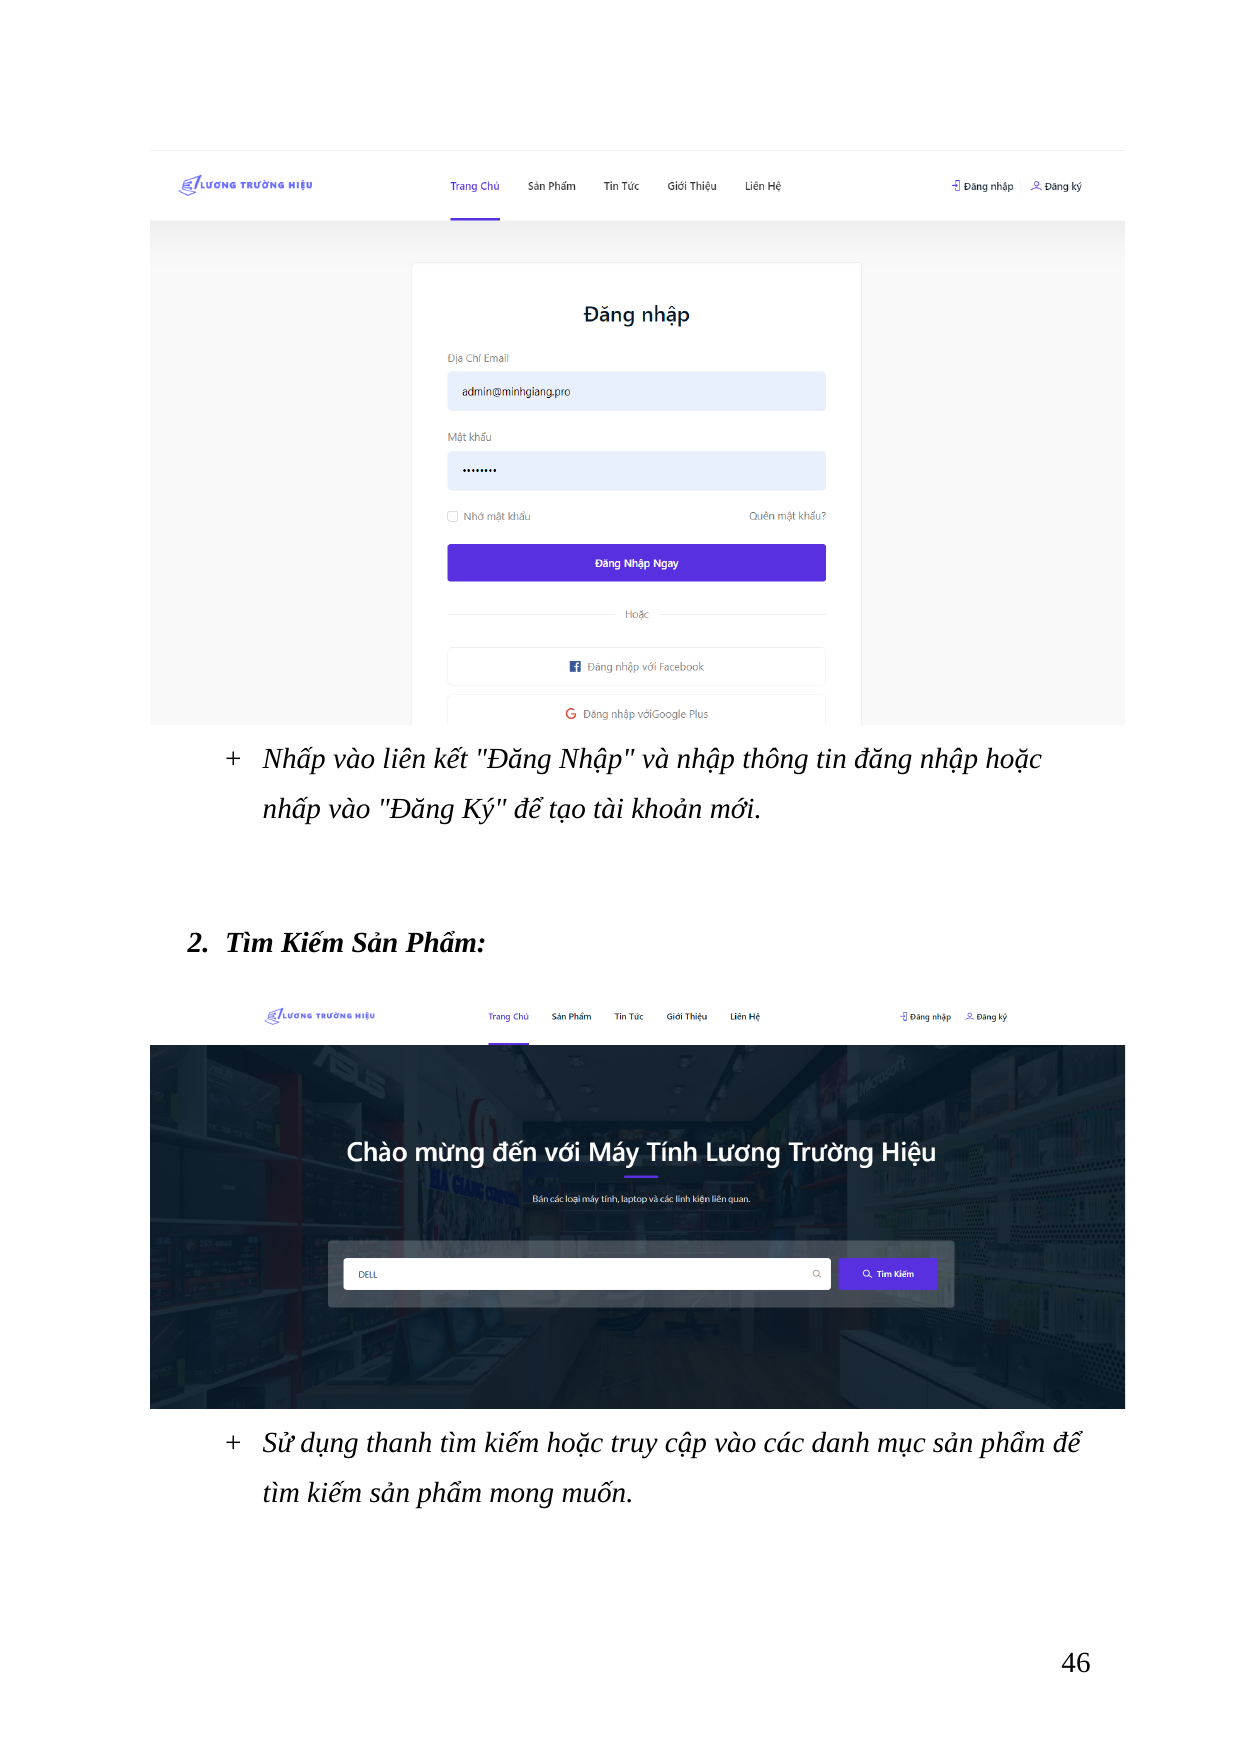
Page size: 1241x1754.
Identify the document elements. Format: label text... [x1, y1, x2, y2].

picture [150, 150, 1125, 725]
list Nhấp vào liên kết "Đăng Nhập" và nhập thông tin đăng nhập hoặc nhấp vào "Đăng Ký" để tạo tài khoản mới. [225, 741, 1090, 825]
list Sử dụng thanh tìm kiếm hoặc truy cập vào các danh mục sản phẩm để tìm kiếm sản phẩm mong muốn. [225, 1425, 1090, 1509]
list Tìm Kiếm Sản Phẩm: [187, 925, 1090, 959]
picture [150, 992, 1125, 1409]
